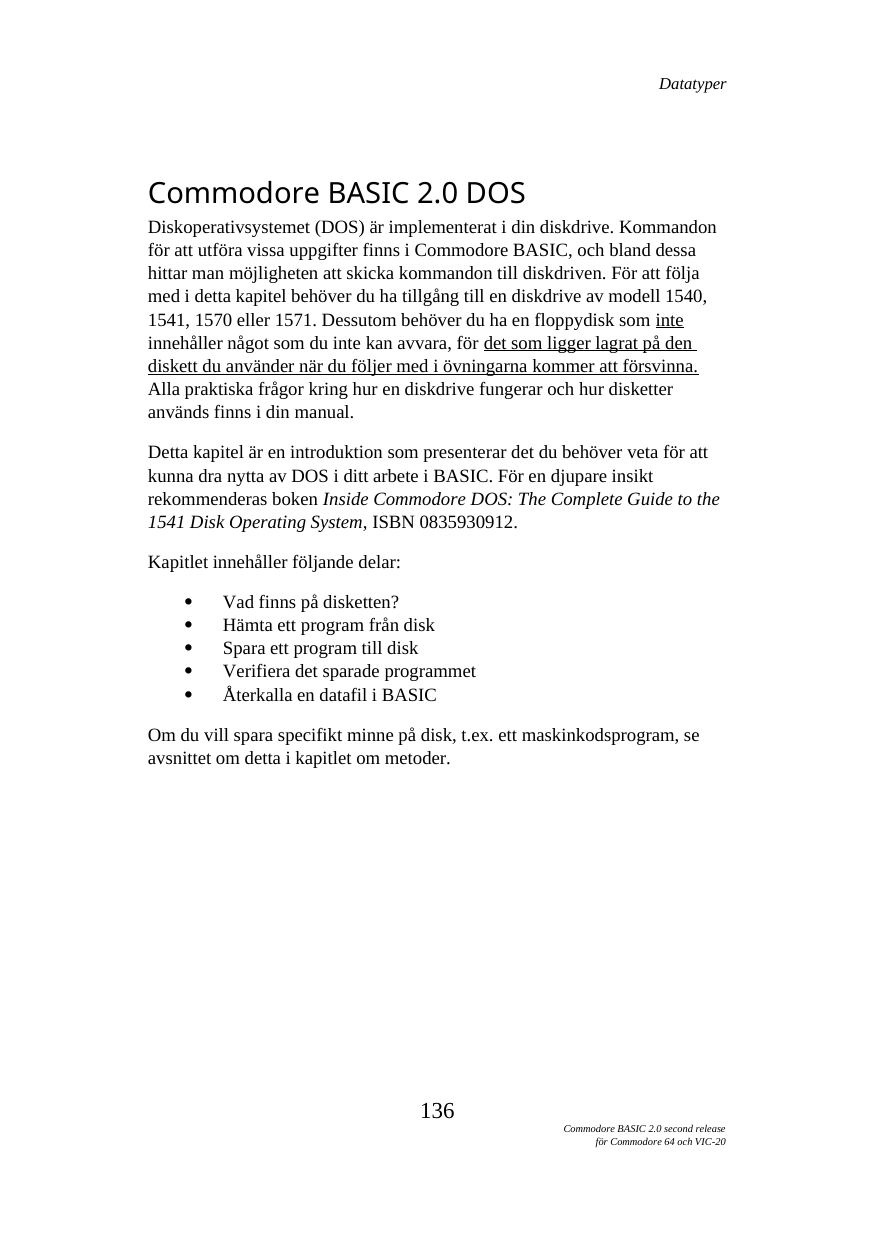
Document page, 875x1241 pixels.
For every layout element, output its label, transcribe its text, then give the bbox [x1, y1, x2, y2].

list Vad finns på disketten? [185, 591, 726, 612]
list Återkalla en datafil i BASIC [185, 684, 726, 705]
text Detta kapitel är en introduktion som presenterar det du behöver veta för att kunna dra nytta av DOS i ditt arbete i BASIC. För en djupare insikt rekommenderas boken Inside Commodore DOS: The Complete Guide to the 1541 Disk Operating System, ISBN 0835930912. [148, 441, 726, 532]
subtitle Commodore BASIC 2.0 DOS [148, 173, 726, 212]
list Verifiera det sparade programmet [185, 660, 726, 682]
list Hämta ett program från disk [185, 614, 726, 636]
list Spara ett program till disk [185, 637, 726, 659]
text Diskoperativsystemet (DOS) är implementerat i din diskdrive. Kommandon för att utföra vissa uppgifter finns i Commodore BASIC, och bland dessa hittar man möjligheten att skicka kommandon till diskdriven. För att följa med i detta kapitel behöver du ha tillgång till en diskdrive av modell 1540, 1541, 1570 eller 1571. Dessutom behöver du ha en floppydisk som inte innehåller något som du inte kan avvara, för det som ligger lagrat på den diskett du använder när du följer med i övningarna kommer att försvinna. Alla praktiska frågor kring hur en diskdrive fungerar och hur disketter används finns i din manual. [148, 216, 726, 423]
text Kapitlet innehåller följande delar: [148, 551, 726, 572]
text Om du vill spara specifikt minne på disk, t.ex. ett maskinkodsprogram, se avsnittet om detta i kapitlet om metoder. [148, 723, 726, 768]
